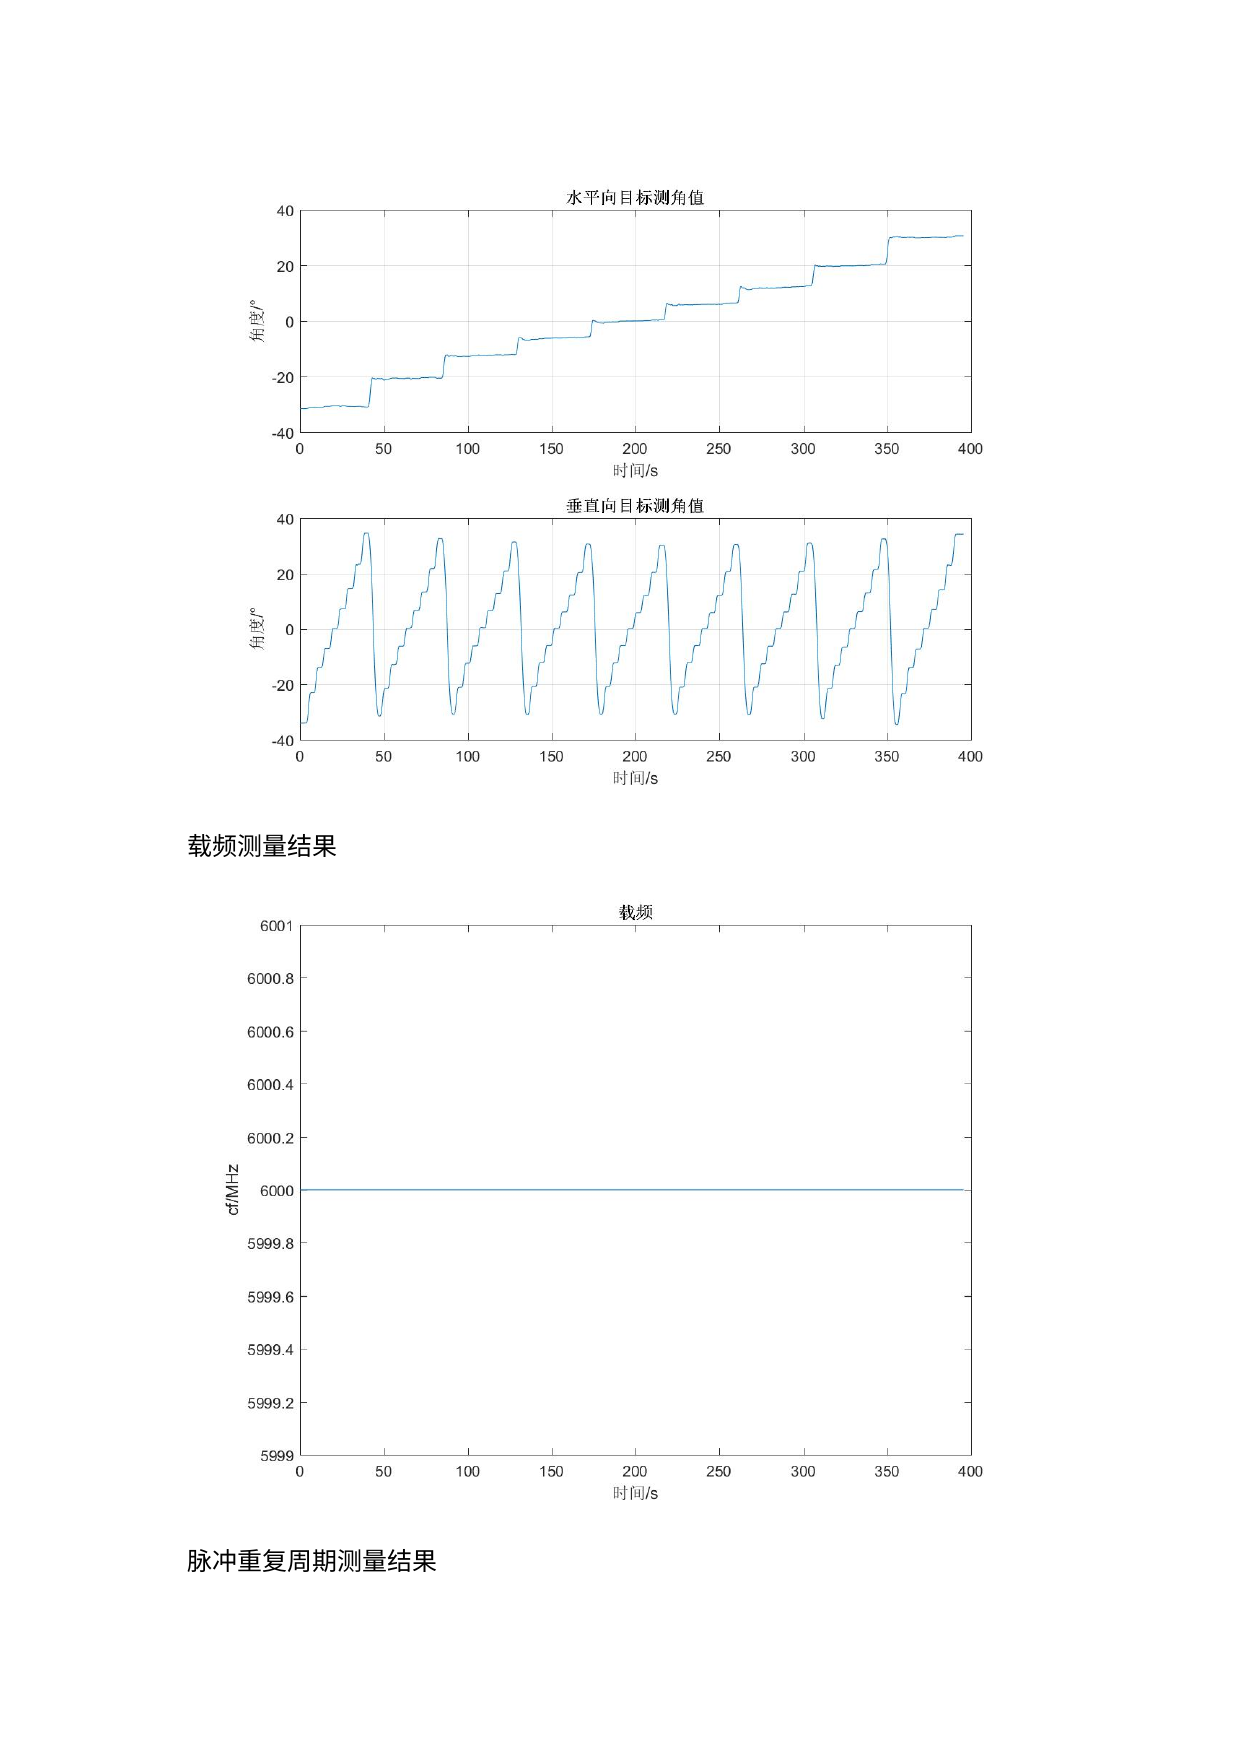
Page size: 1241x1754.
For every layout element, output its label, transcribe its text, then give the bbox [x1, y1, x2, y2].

picture [187, 877, 1053, 1526]
picture [187, 162, 1053, 811]
text 载频测量结果 [187, 812, 1053, 877]
text 脉冲重复周期测量结果 [187, 1527, 1053, 1592]
